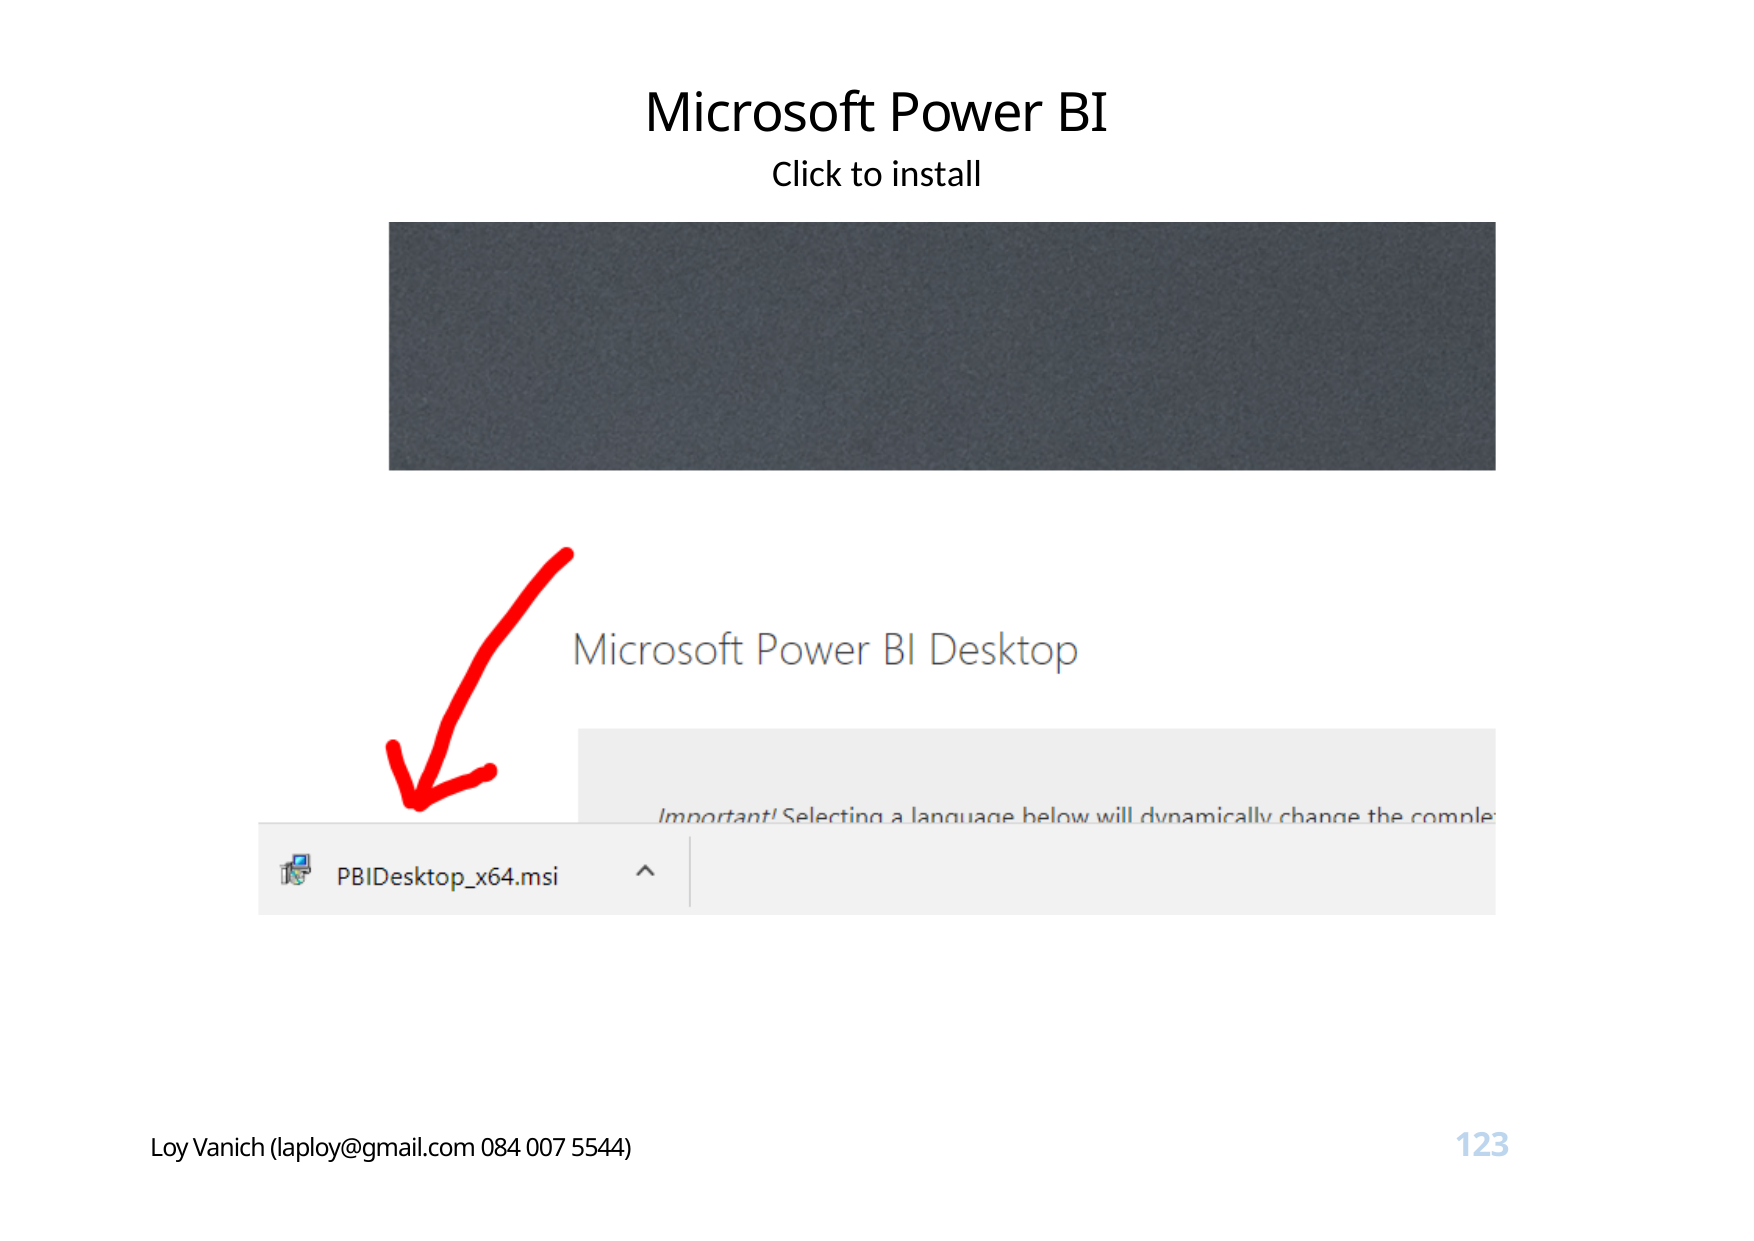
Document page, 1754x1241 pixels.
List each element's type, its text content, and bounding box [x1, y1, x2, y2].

picture [258, 222, 1496, 915]
text Click to install [150, 150, 1604, 196]
